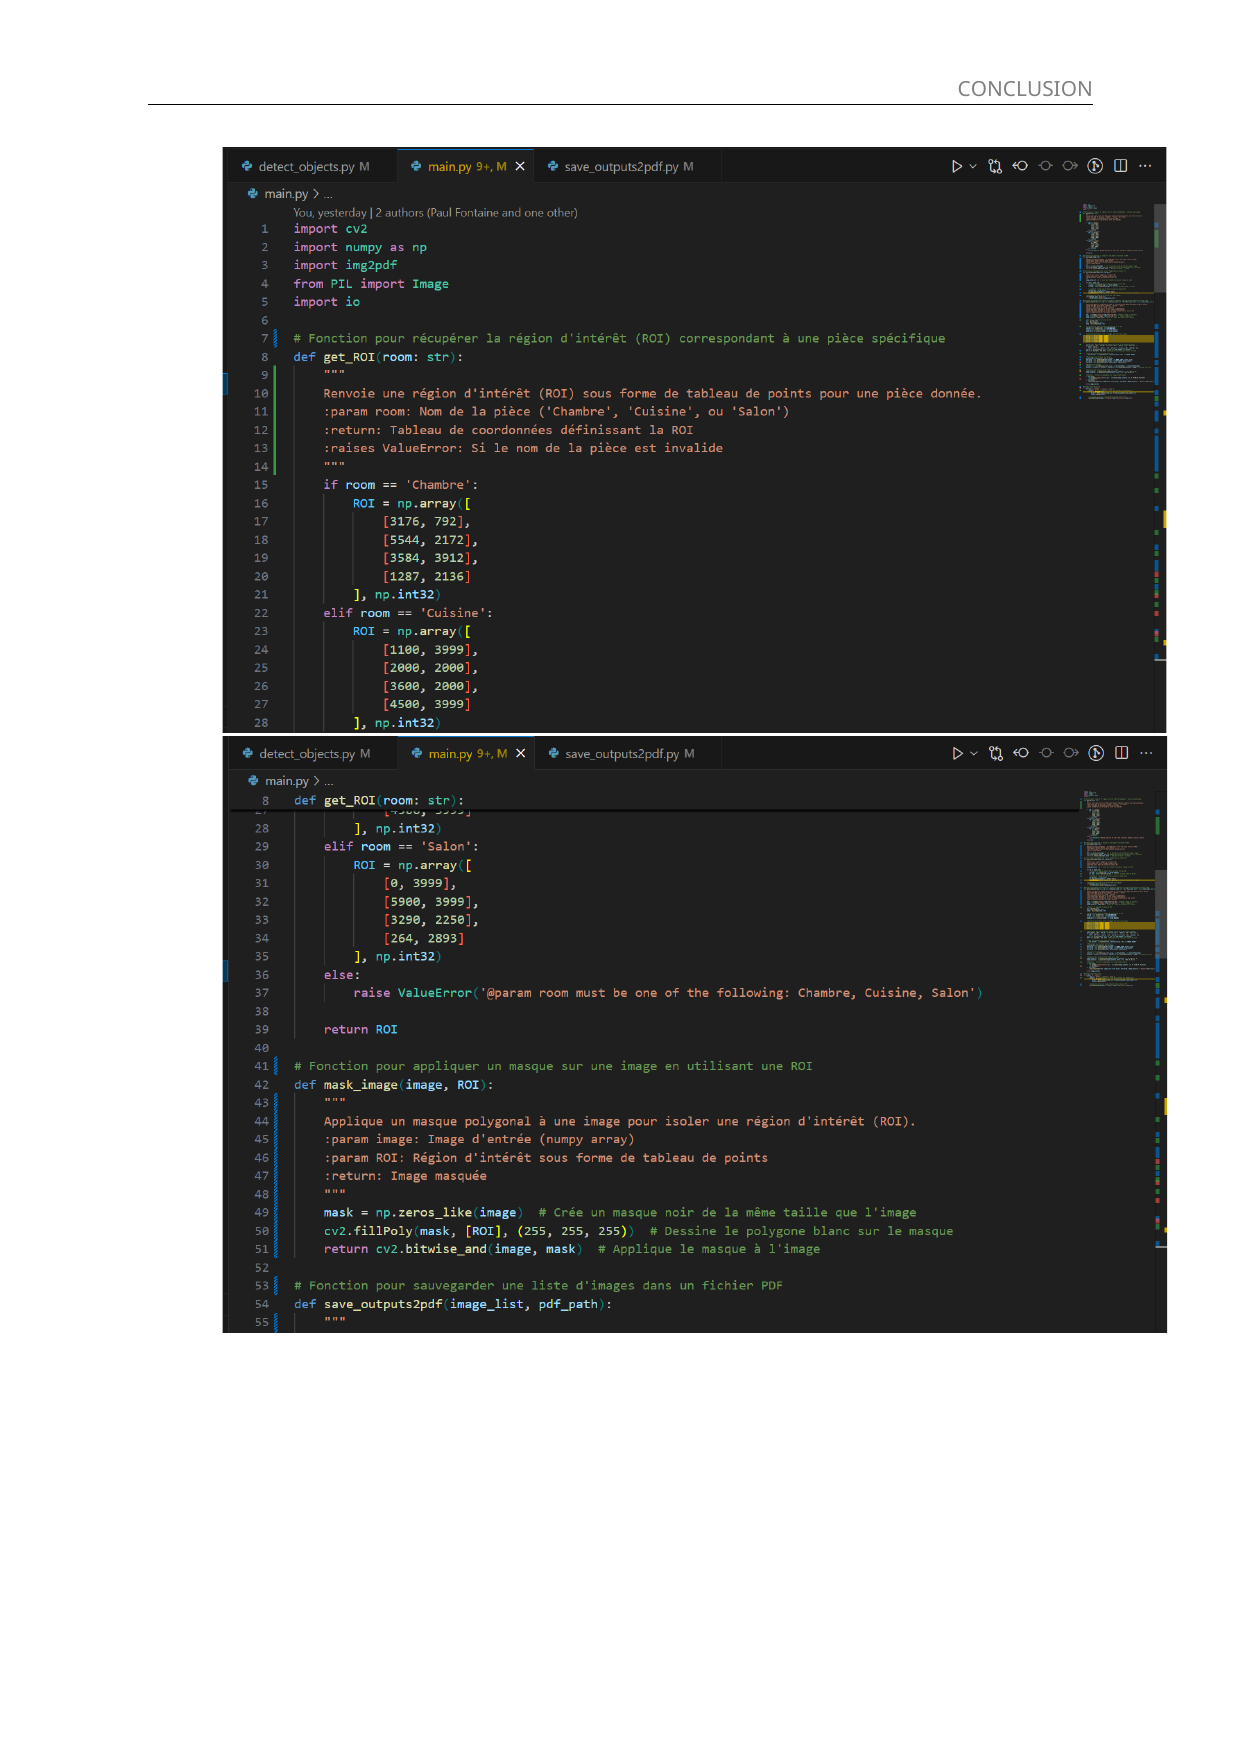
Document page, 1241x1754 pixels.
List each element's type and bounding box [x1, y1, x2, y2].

picture [222, 736, 1168, 1333]
picture [222, 147, 1167, 733]
